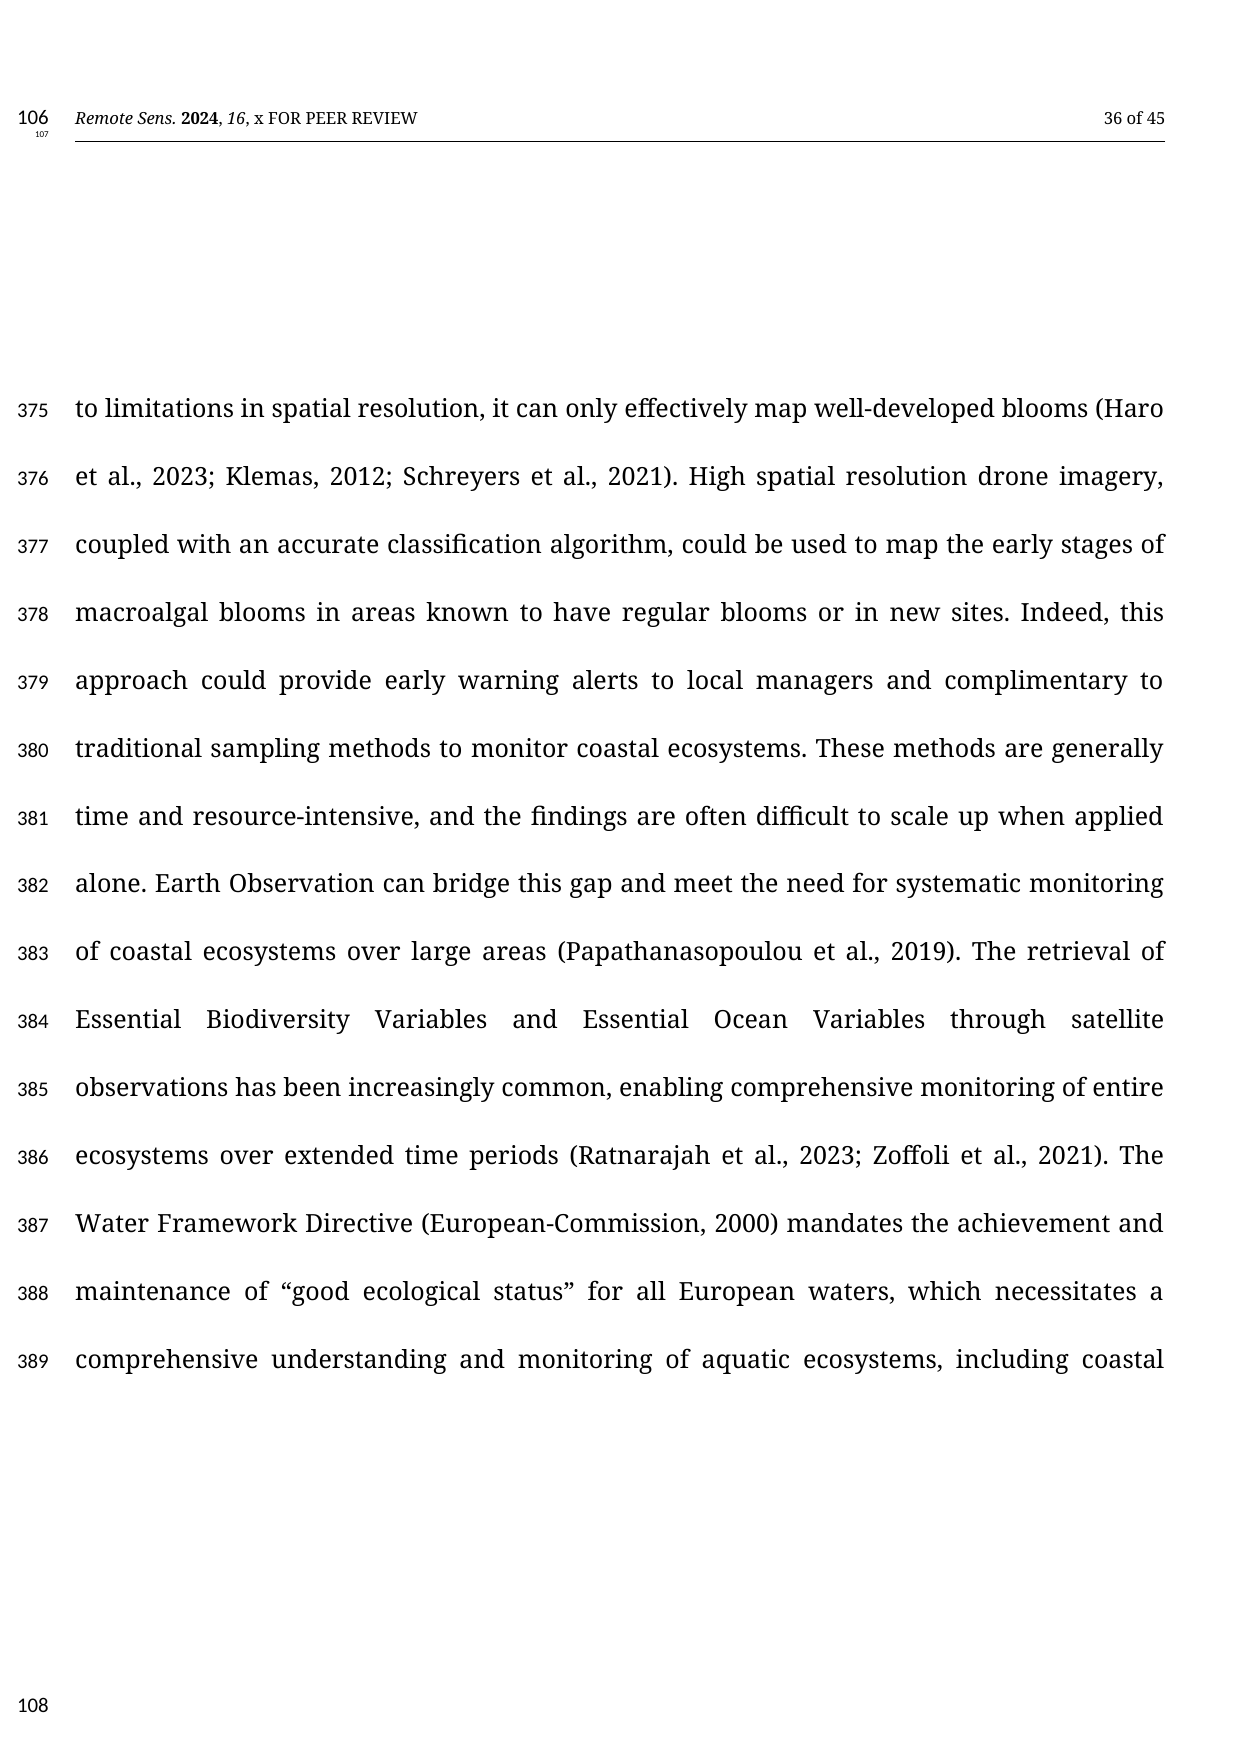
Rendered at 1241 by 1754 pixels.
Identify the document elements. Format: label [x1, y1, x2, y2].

text [75, 374, 1165, 1392]
